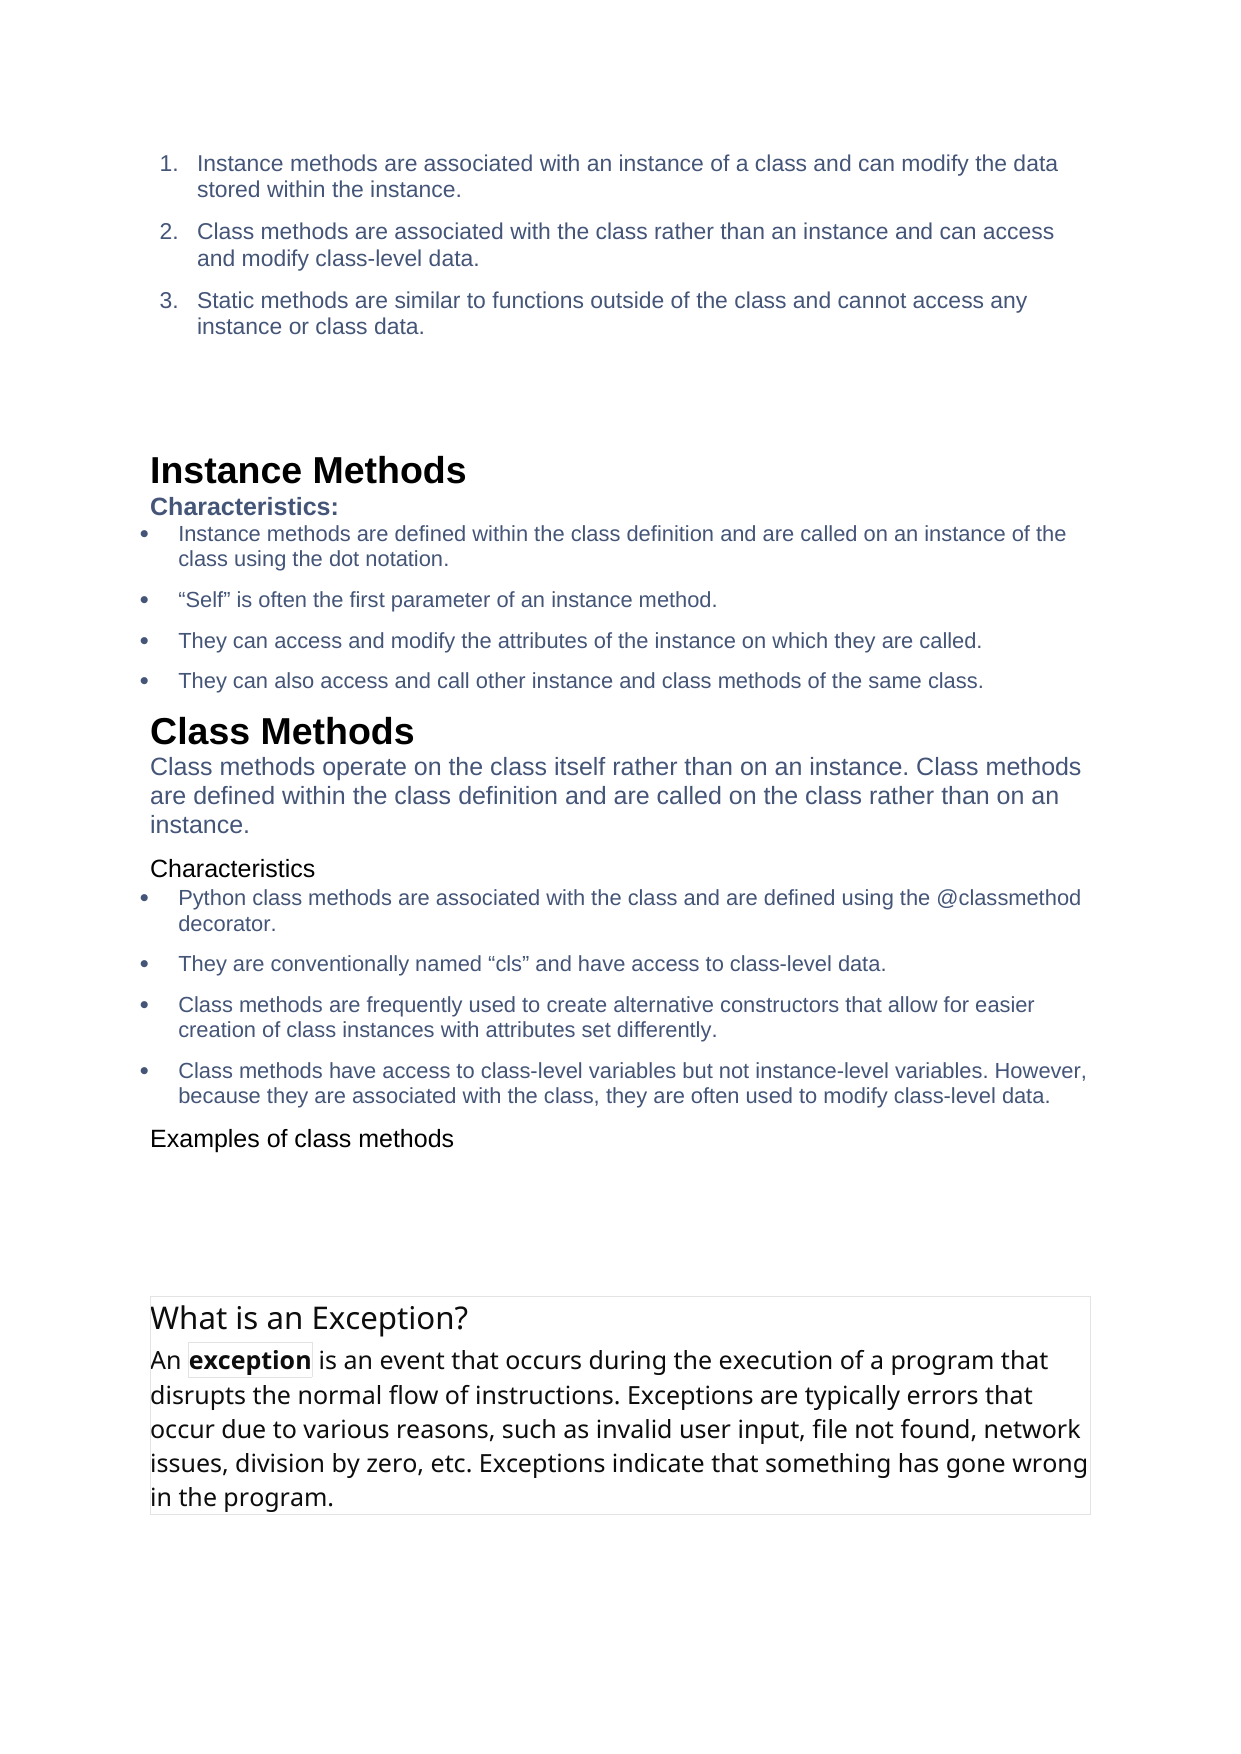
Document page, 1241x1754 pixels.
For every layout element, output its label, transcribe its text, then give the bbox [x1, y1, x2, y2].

subtitle Instance Methods [150, 449, 1090, 492]
list “Self” is often the first parameter of an instance method. [141, 587, 1090, 612]
list Static methods are similar to functions outside of the class and cannot access any instance or class data. [159, 287, 1090, 339]
list They can also access and call other instance and class methods of the same class. [141, 668, 1090, 693]
subtitle Characteristics [150, 854, 1090, 883]
subtitle Examples of class methods [150, 1124, 1090, 1153]
list Instance methods are associated with an instance of a class and can modify the data stored within the instance. [159, 150, 1090, 203]
list They can access and modify the attributes of the instance on which they are called. [141, 627, 1090, 653]
list Python class methods are associated with the class and are defined using the @classmethod decorator. [141, 885, 1090, 936]
list Class methods are frequently used to create alternative constructors that allow for easier creation of class instances with attributes set differently. [141, 992, 1090, 1042]
text Characteristics: [150, 492, 1090, 521]
list Class methods are associated with the class rather than an instance and can access and modify class-level data. [159, 218, 1090, 271]
subtitle What is an Exception? [151, 1297, 1090, 1339]
subtitle Class Methods [150, 709, 1090, 752]
list Class methods have access to class-level variables but not instance-level variables. However, because they are associated with the class, they are often used to modify class-level data. [141, 1058, 1090, 1108]
list Instance methods are defined within the class definition and are called on an instance of the class using the dot notation. [141, 521, 1090, 571]
list They are conventionally named “cls” and have access to class-level data. [141, 951, 1090, 976]
text An exception is an event that occurs during the execution of a program that disrupts the normal flow of instructions. Exceptions are typically errors that occur due to various reasons, such as invalid user input, file not found, network issues, division by zero, etc. Exceptions indicate that something has gone wrong in the program. [151, 1342, 1090, 1514]
text Class methods operate on the class itself rather than on an instance. Class methods are defined within the class definition and are called on the class rather than on an instance. [150, 752, 1090, 838]
